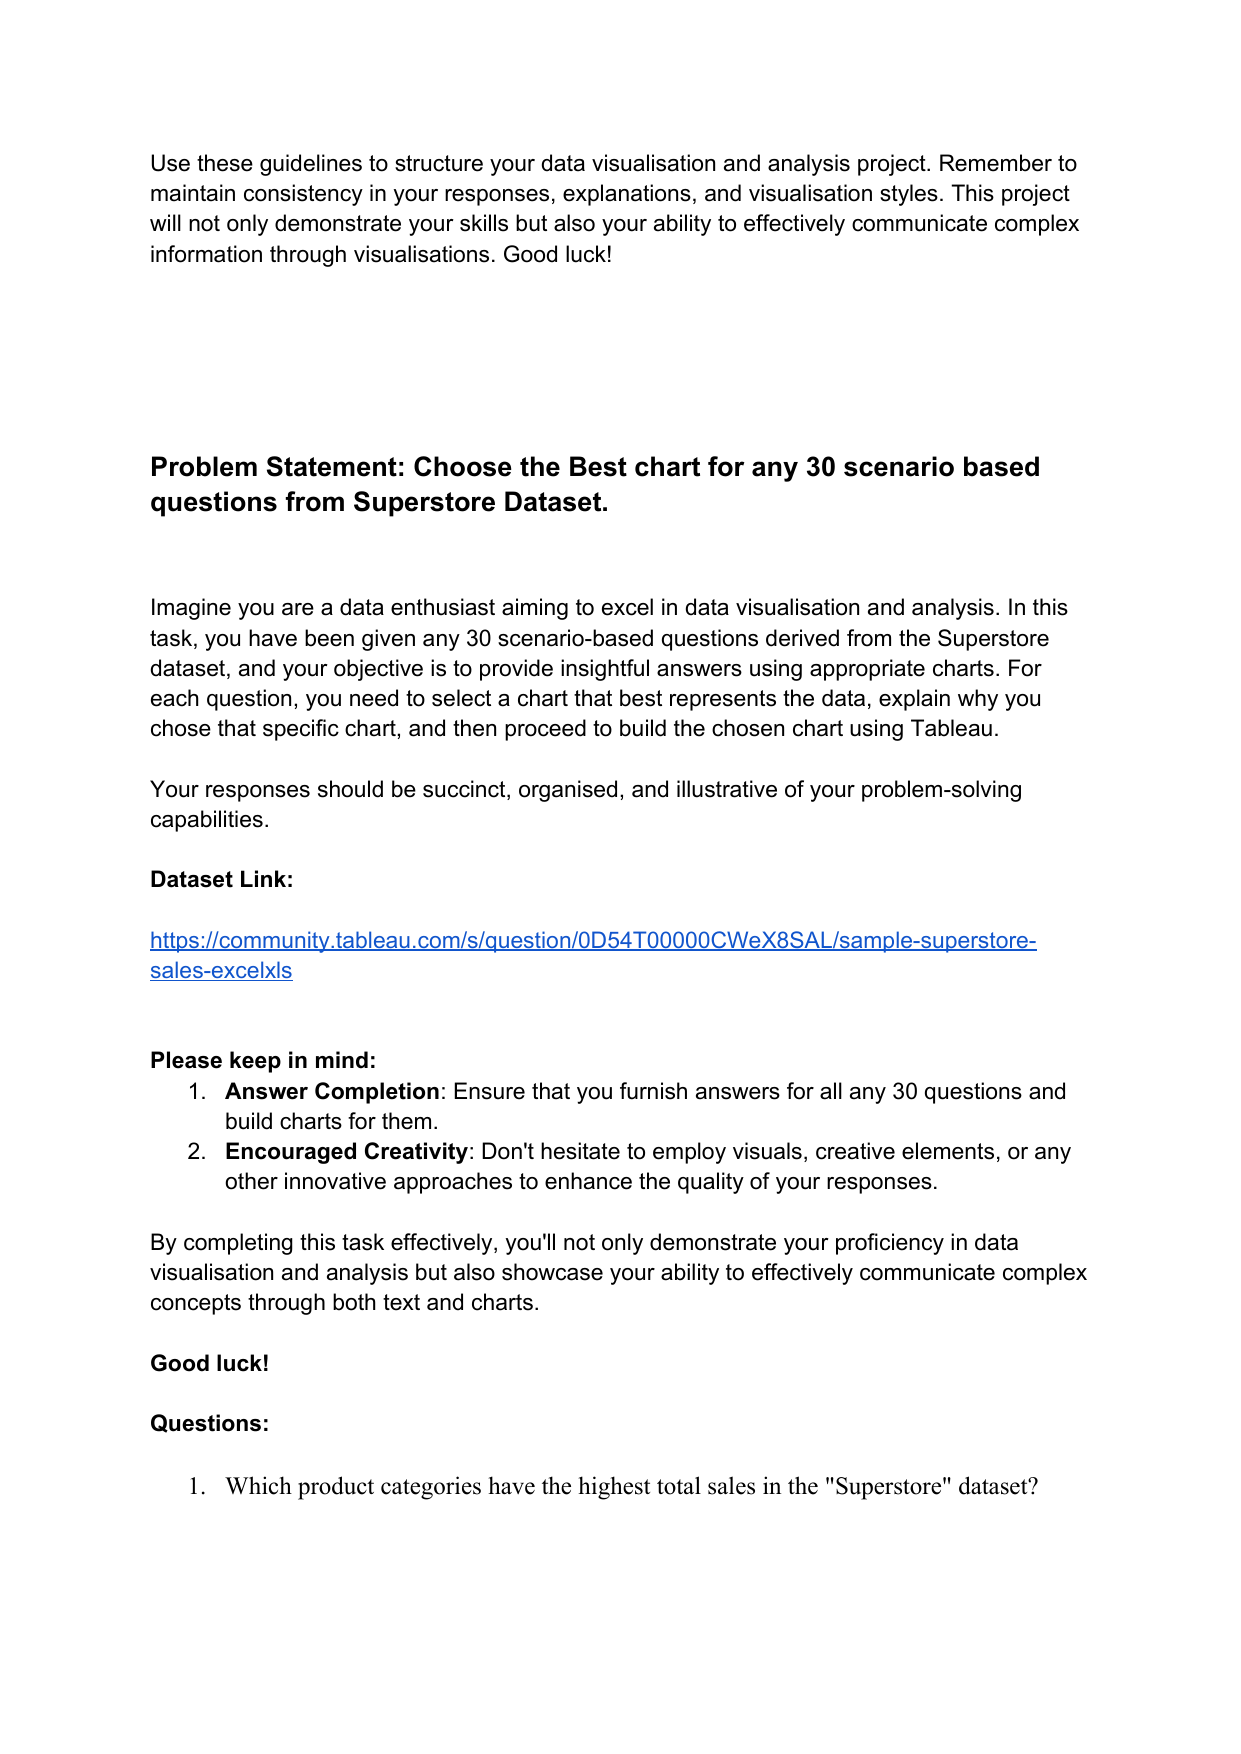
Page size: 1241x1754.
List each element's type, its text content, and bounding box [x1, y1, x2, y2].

text Questions: [150, 1410, 1090, 1436]
text Please keep in mind: [150, 1047, 1090, 1074]
list Answer Completion: Ensure that you furnish answers for all any 30 questions and build charts for them. [187, 1078, 1090, 1134]
text By completing this task effectively, you'll not only demonstrate your proficiency in data visualisation and analysis but also showcase your ability to effectively communicate complex concepts through both text and charts. [150, 1229, 1090, 1315]
text https://community.tableau.com/s/question/0D54T00000CWeX8SAL/sample-superstore-sales-excelxls [150, 927, 1090, 983]
text Your responses should be succinct, organised, and illustrative of your problem-solving capabilities. [150, 776, 1090, 832]
text Good luck! [150, 1349, 1090, 1376]
text Use these guidelines to structure your data visualisation and analysis project. Remember to maintain consistency in your responses, explanations, and visualisation styles. This project will not only demonstrate your skills but also your ability to effectively communicate complex information through visualisations. Good luck! [150, 150, 1090, 267]
list Which product categories have the highest total sales in the "Superstore" dataset? [187, 1472, 1090, 1499]
text Dataset Link: [150, 866, 1090, 923]
list Encouraged Creativity: Don't hesitate to employ visuals, creative elements, or any other innovative approaches to enhance the quality of your responses. [187, 1138, 1090, 1194]
text Problem Statement: Choose the Best chart for any 30 scenario based questions from Superstore Dataset. [150, 451, 1090, 518]
text Imagine you are a data enthusiast aiming to excel in data visualisation and analysis. In this task, you have been given any 30 scenario-based questions derived from the Superstore dataset, and your objective is to provide insightful answers using appropriate charts. For each question, you need to select a chart that best represents the data, explain why you chose that specific chart, and then proceed to build the chosen chart using Tableau. [150, 594, 1090, 741]
